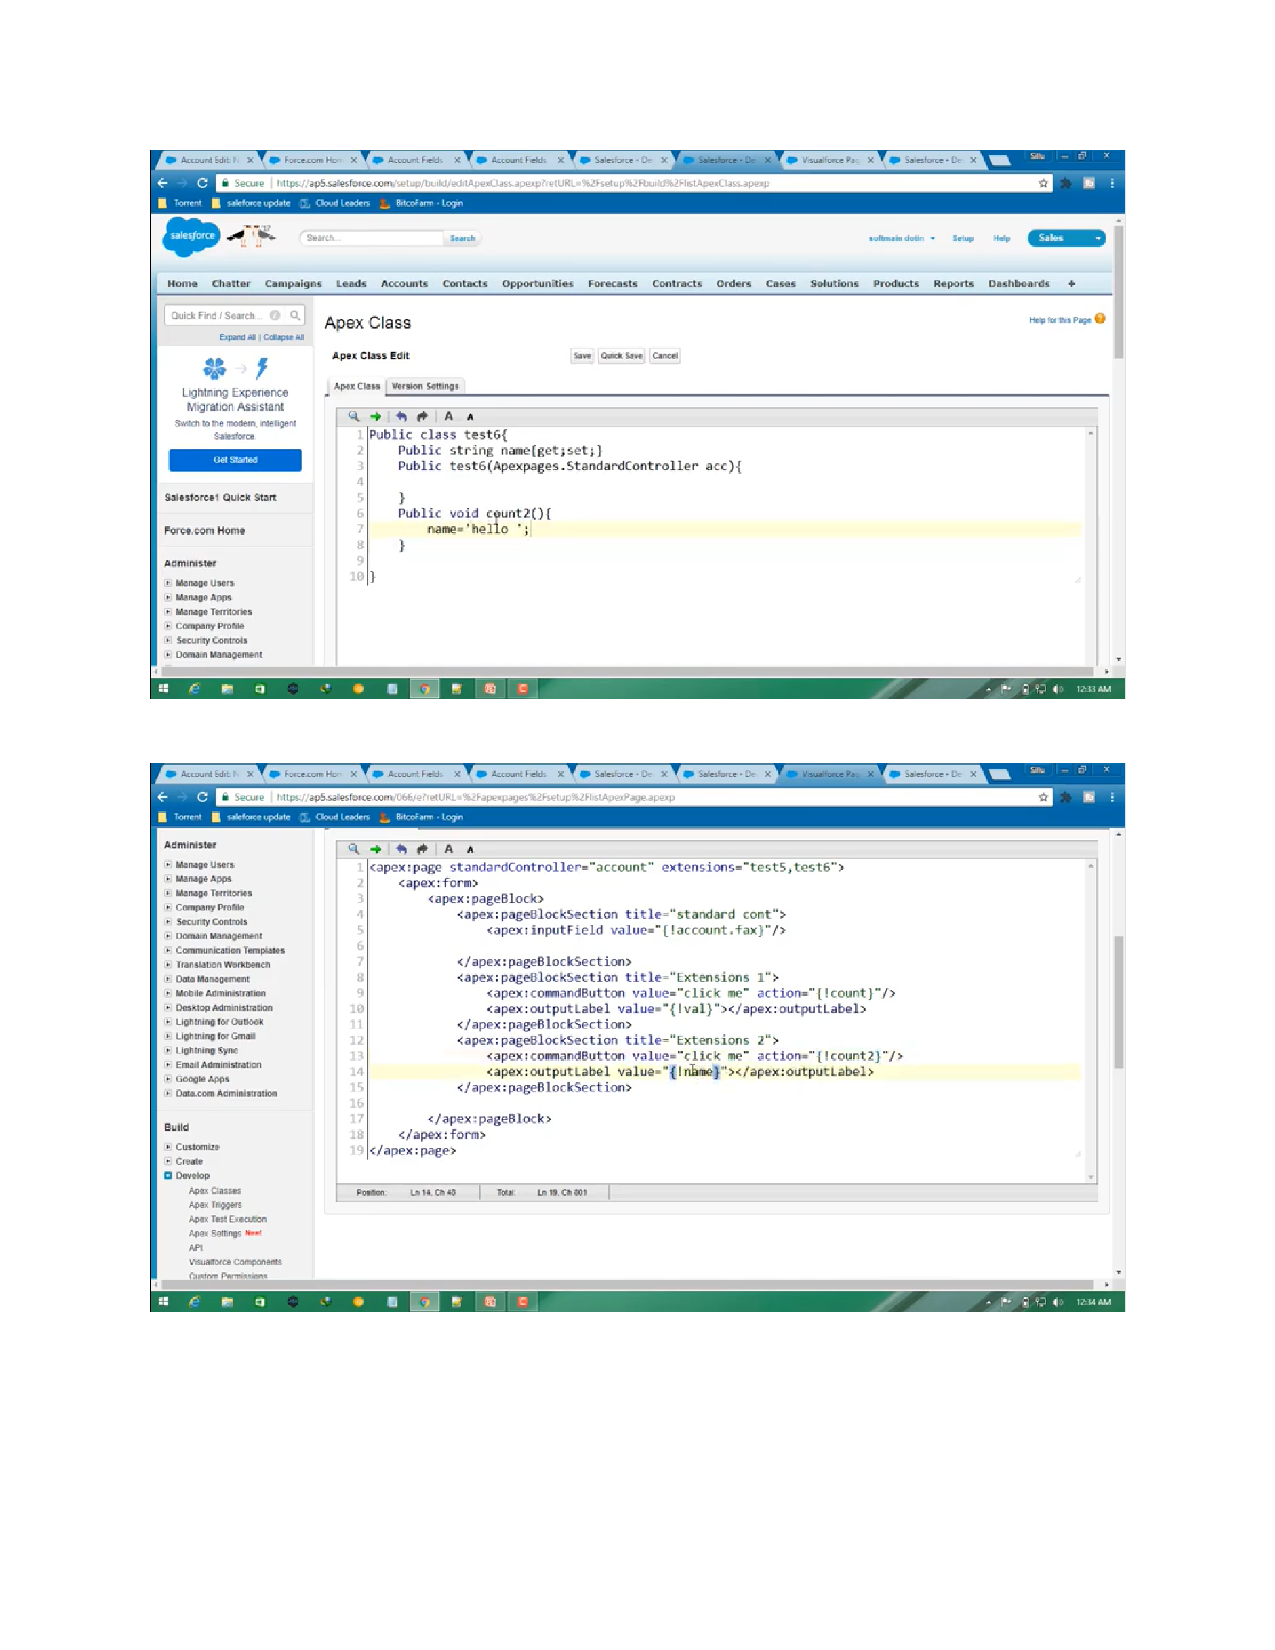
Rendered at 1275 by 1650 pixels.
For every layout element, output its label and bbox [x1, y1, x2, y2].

picture [150, 150, 1125, 699]
picture [150, 763, 1125, 1312]
